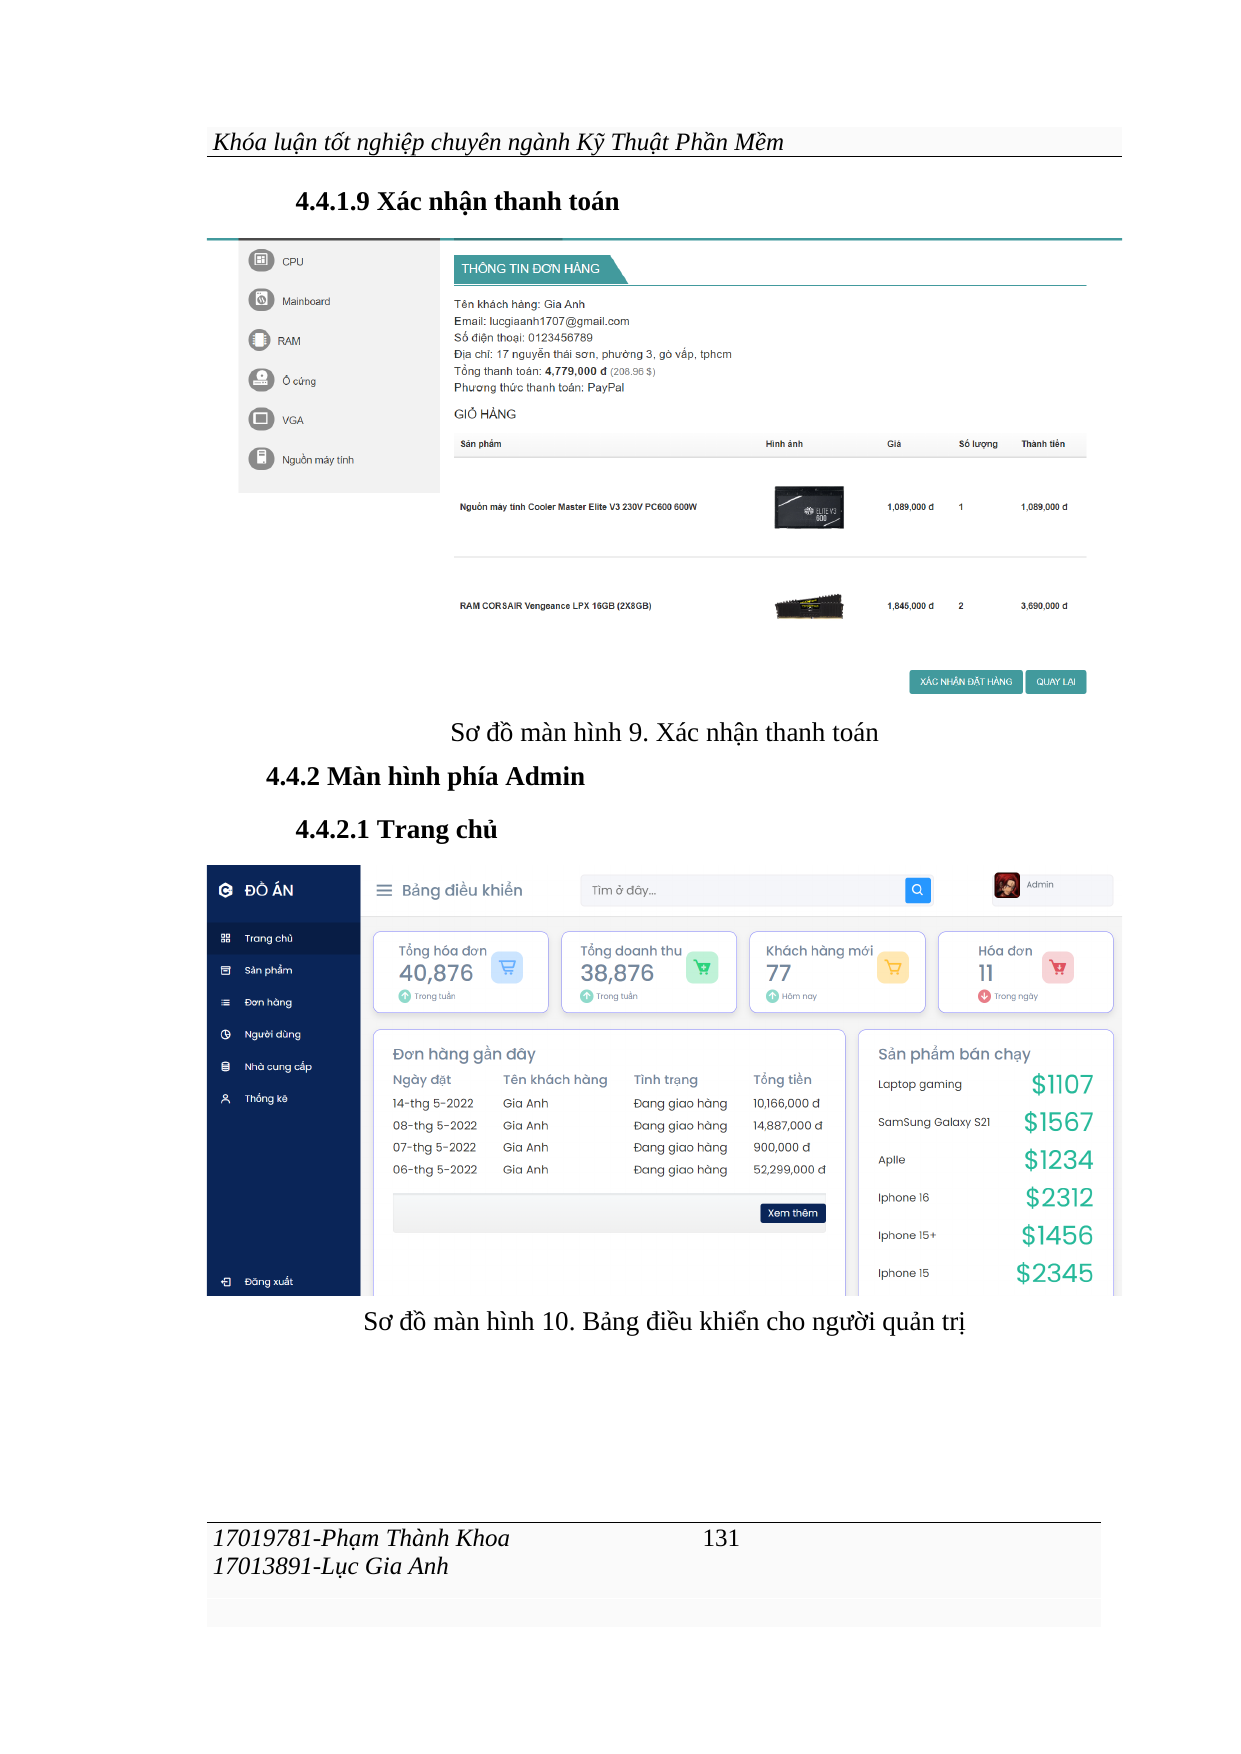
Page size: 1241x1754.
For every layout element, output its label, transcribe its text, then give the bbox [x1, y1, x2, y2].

text Sơ đồ màn hình 9. Xác nhận thanh toán [207, 716, 1122, 747]
subtitle Xác nhận thanh toán [295, 185, 1122, 216]
subtitle Màn hình phía Admin [266, 760, 1122, 791]
picture [206, 238, 1123, 707]
text Sơ đồ màn hình 10. Bảng điều khiển cho người quản trị [207, 1305, 1122, 1336]
picture [206, 865, 1123, 1296]
subtitle Trang chủ [295, 813, 1122, 844]
